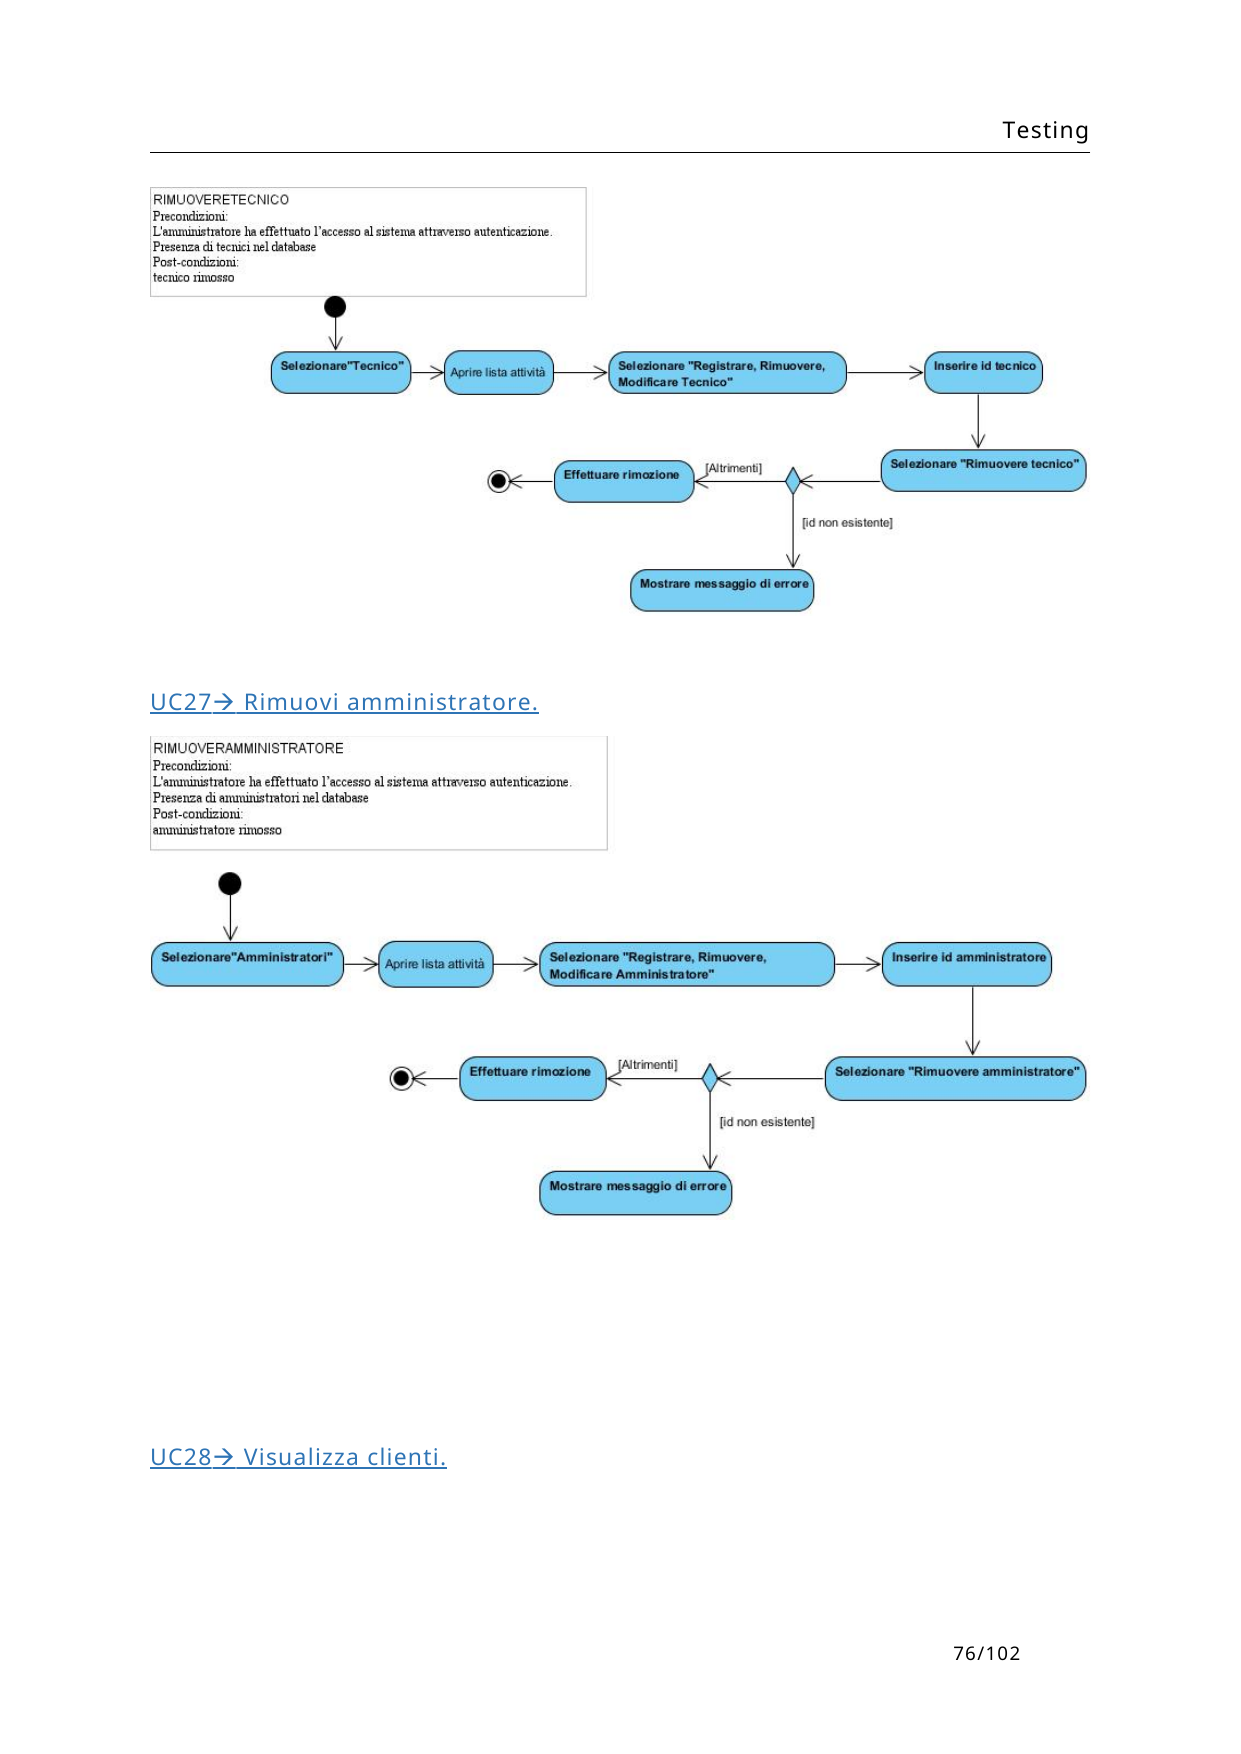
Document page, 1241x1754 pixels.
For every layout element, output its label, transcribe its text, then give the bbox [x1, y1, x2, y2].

text UC28 Visualizza clienti. [150, 1441, 1090, 1472]
picture [150, 187, 1091, 616]
picture [150, 736, 1091, 1220]
text UC27 Rimuovi amministratore. [150, 686, 1090, 717]
